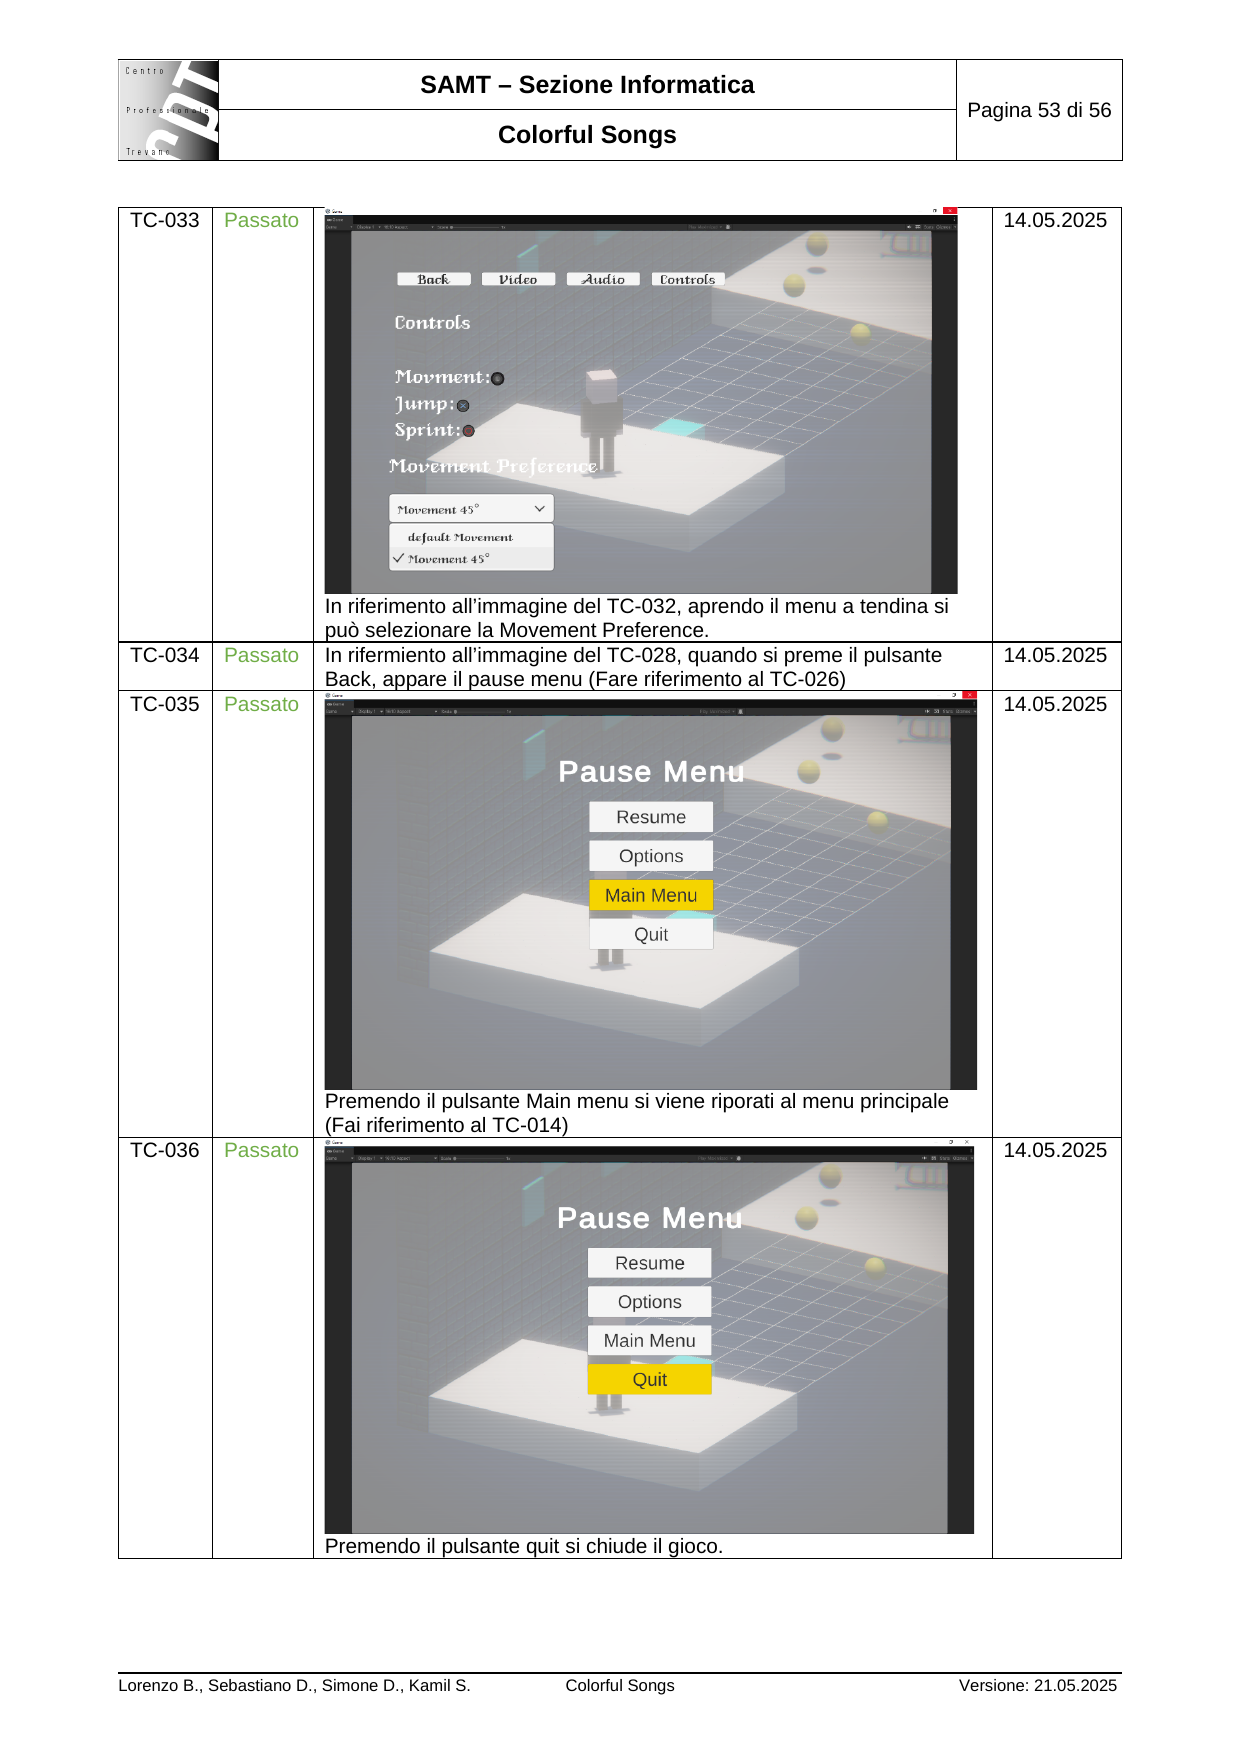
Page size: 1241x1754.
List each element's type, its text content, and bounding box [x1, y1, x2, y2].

picture [118, 60, 219, 160]
table_cell Passato [213, 1138, 313, 1558]
picture [324, 207, 958, 594]
table_cell Premendo il pulsante quit si chiude il gioco. [314, 1138, 992, 1558]
table_cell TC-036 [119, 1138, 212, 1558]
table_cell Passato [213, 691, 313, 1137]
table_cell TC-034 [119, 643, 212, 690]
table_cell 14.05.2025 [993, 208, 1121, 641]
table_cell Passato [213, 643, 313, 690]
picture [324, 691, 978, 1090]
table_cell In rifermiento all’immagine del TC-028, quando si preme il pulsante Back, appare il pause menu (Fare riferimento al TC-026) [314, 643, 992, 690]
table_cell Premendo il pulsante Main menu si viene riporati al menu principale (Fai riferimento al TC-014) [314, 691, 992, 1137]
table_cell 14.05.2025 [993, 1138, 1121, 1558]
table_cell 14.05.2025 [993, 691, 1121, 1137]
table_cell TC-035 [119, 691, 212, 1137]
table_cell 14.05.2025 [993, 643, 1121, 690]
picture [324, 1138, 975, 1534]
table_cell In riferimento all’immagine del TC-032, aprendo il menu a tendina si può selezionare la Movement Preference. [314, 208, 992, 641]
table_cell TC-033 [119, 208, 212, 641]
table_cell Passato [213, 208, 313, 641]
